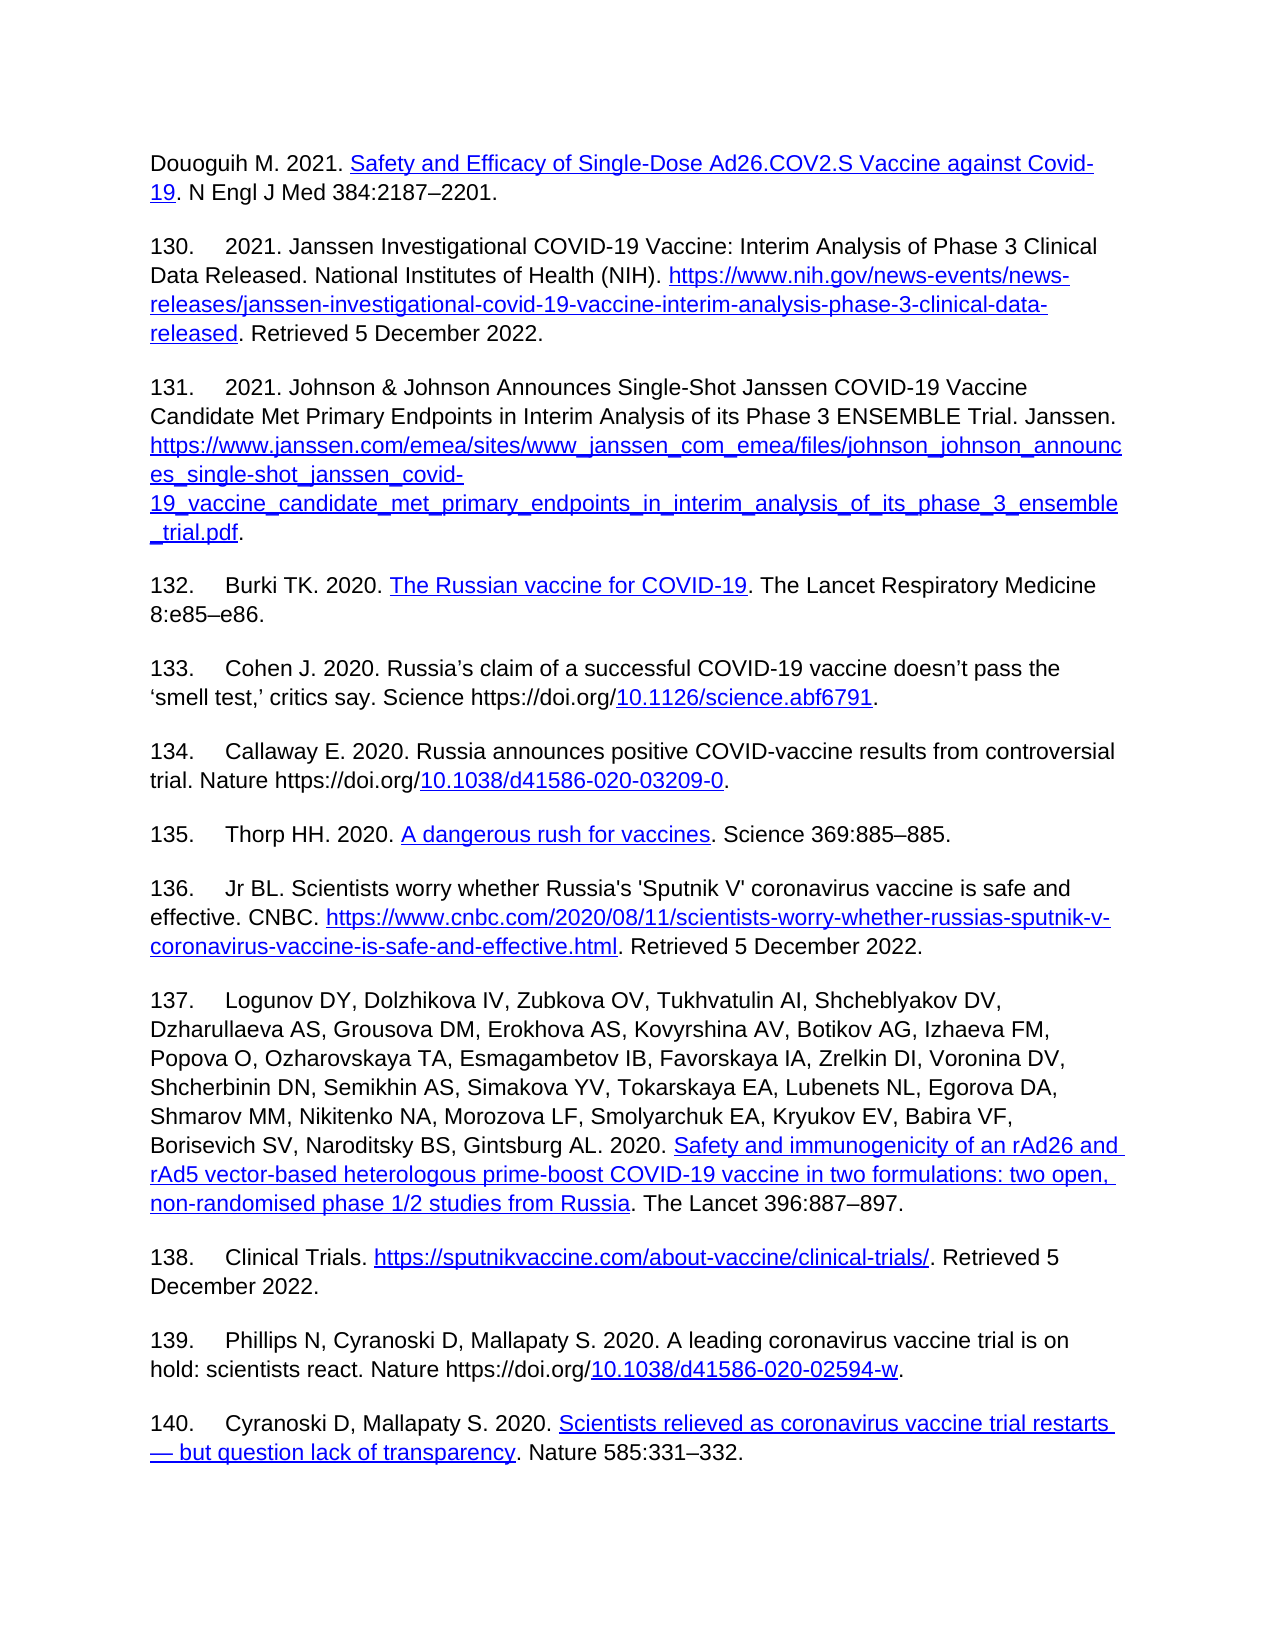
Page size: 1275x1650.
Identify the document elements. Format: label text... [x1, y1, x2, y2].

text 134. Callaway E. 2020. Russia announces positive COVID-vaccine results from controversial trial. Nature https://doi.org/10.1038/d41586-020-03209-0. [150, 738, 1125, 794]
text 139. Phillips N, Cyranoski D, Mallapaty S. 2020. A leading coronavirus vaccine trial is on hold: scientists react. Nature https://doi.org/10.1038/d41586-020-02594-w. [150, 1327, 1125, 1382]
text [150, 150, 1125, 205]
text 136. Jr BL. Scientists worry whether Russia's 'Sputnik V' coronavirus vaccine is safe and effective. CNBC. https://www.cnbc.com/2020/08/11/scientists-worry-whether-russias-sputnik-v-coronavirus-vaccine-is-safe-and-effective.html. Retrieved 5 December 2022. [150, 875, 1125, 959]
text 133. Cohen J. 2020. Russia’s claim of a successful COVID-19 vaccine doesn’t pass the ‘smell test,’ critics say. Science https://doi.org/10.1126/science.abf6791. [150, 655, 1125, 711]
text 138. Clinical Trials. https://sputnikvaccine.com/about-vaccine/clinical-trials/. Retrieved 5 December 2022. [150, 1244, 1125, 1299]
text 131. 2021. Johnson & Johnson Announces Single-Shot Janssen COVID-19 Vaccine Candidate Met Primary Endpoints in Interim Analysis of its Phase 3 ENSEMBLE Trial. Janssen. https://www.janssen.com/emea/sites/www_janssen_com_emea/files/johnson_johnson_announces_single-shot_janssen_covid-19_vaccine_candidate_met_primary_endpoints_in_interim_analysis_of_its_phase_3_ensemble_trial.pdf. [150, 374, 1125, 545]
text 130. 2021. Janssen Investigational COVID-19 Vaccine: Interim Analysis of Phase 3 Clinical Data Released. National Institutes of Health (NIH). https://www.nih.gov/news-events/news-releases/janssen-investigational-covid-19-vaccine-interim-analysis-phase-3-clinical-data-released. Retrieved 5 December 2022. [150, 233, 1125, 346]
text 135. Thorp HH. 2020. A dangerous rush for vaccines. Science 369:885–885. [150, 821, 1125, 848]
text 137. Logunov DY, Dolzhikova IV, Zubkova OV, Tukhvatulin AI, Shcheblyakov DV, Dzharullaeva AS, Grousova DM, Erokhova AS, Kovyrshina AV, Botikov AG, Izhaeva FM, Popova O, Ozharovskaya TA, Esmagambetov IB, Favorskaya IA, Zrelkin DI, Voronina DV, Shcherbinin DN, Semikhin AS, Simakova YV, Tokarskaya EA, Lubenets NL, Egorova DA, Shmarov MM, Nikitenko NA, Morozova LF, Smolyarchuk EA, Kryukov EV, Babira VF, Borisevich SV, Naroditsky BS, Gintsburg AL. 2020. Safety and immunogenicity of an rAd26 and rAd5 vector-based heterologous prime-boost COVID-19 vaccine in two formulations: two open, non-randomised phase 1/2 studies from Russia. The Lancet 396:887–897. [150, 987, 1125, 1216]
text 132. Burki TK. 2020. The Russian vaccine for COVID-19. The Lancet Respiratory Medicine 8:e85–e86. [150, 572, 1125, 628]
text 140. Cyranoski D, Mallapaty S. 2020. Scientists relieved as coronavirus vaccine trial restarts — but question lack of transparency. Nature 585:331–332. [150, 1409, 1125, 1465]
